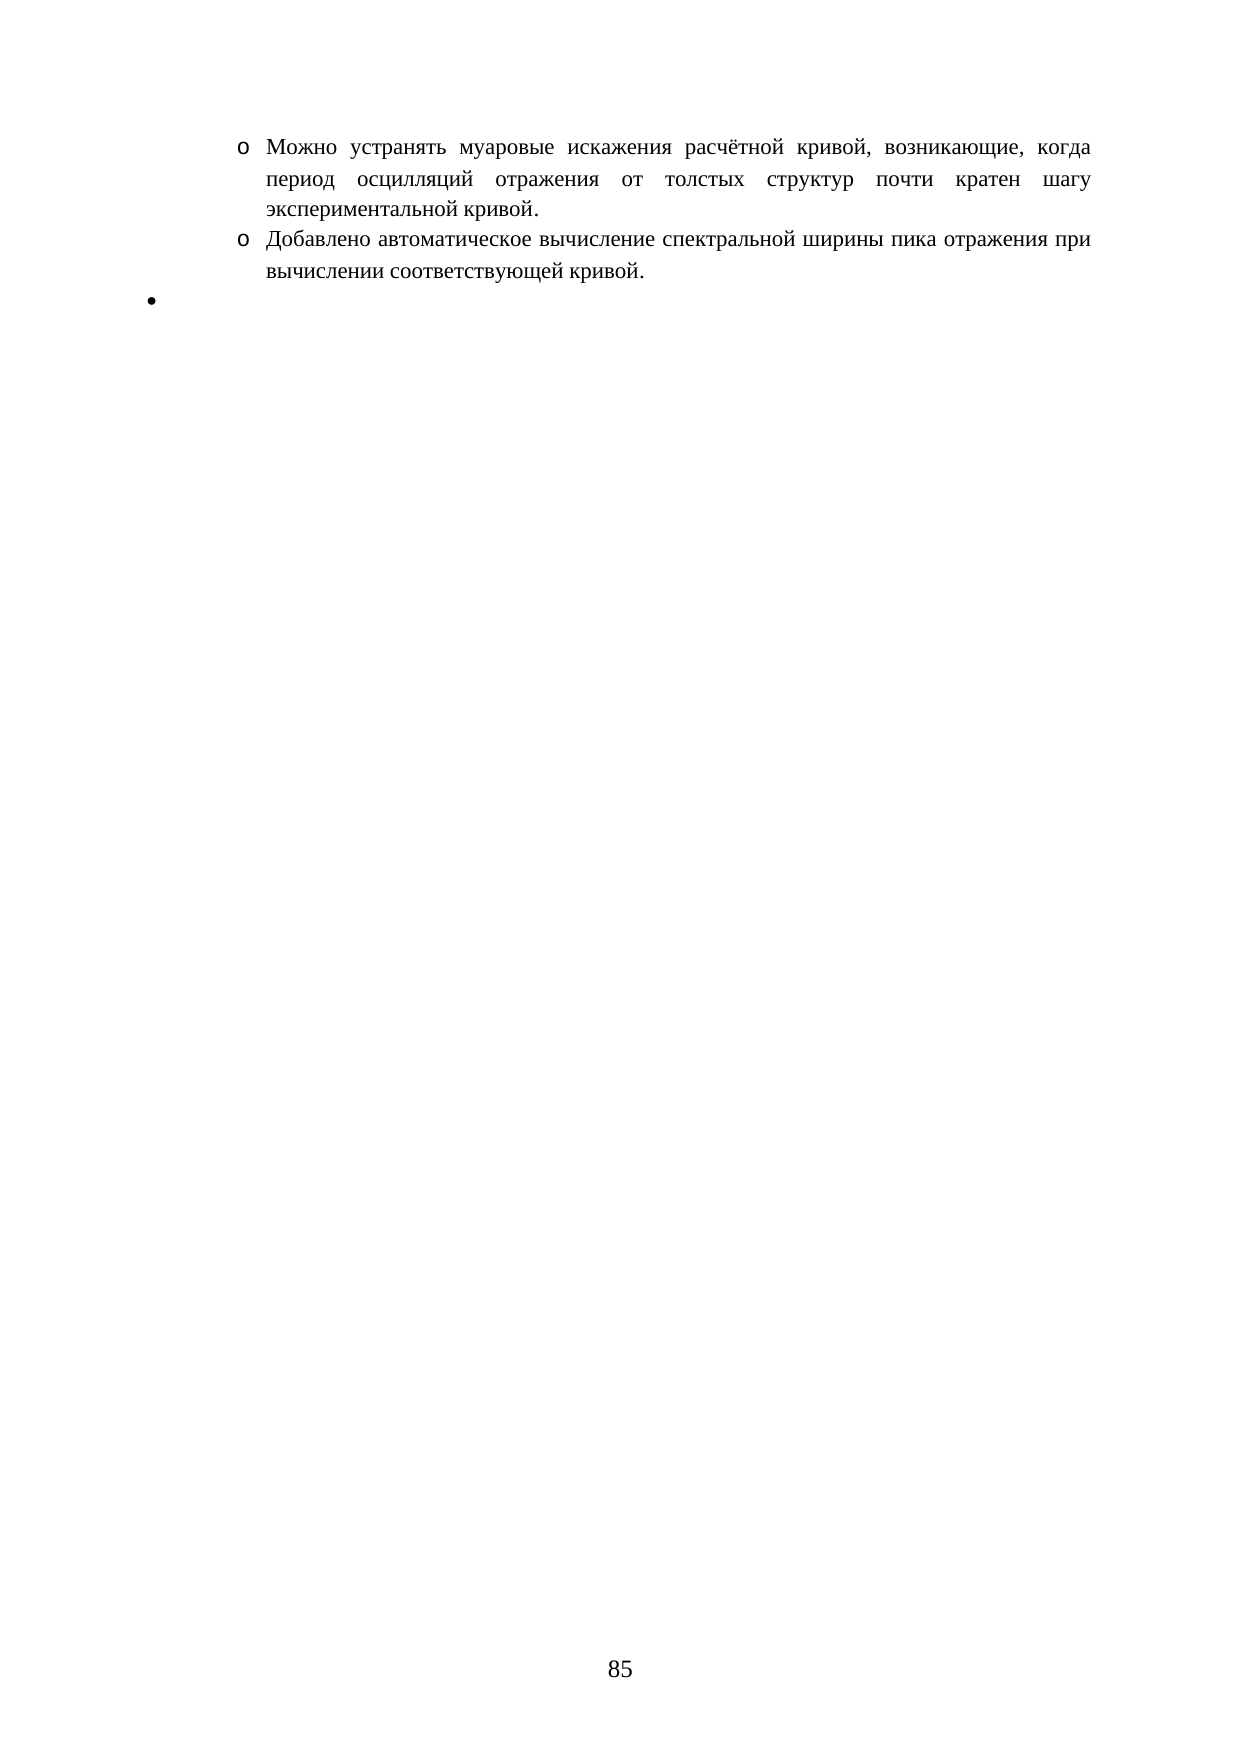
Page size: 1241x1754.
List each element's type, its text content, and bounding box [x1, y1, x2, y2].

list Добавлено автоматическое вычисление спектральной ширины пика отражения при вычислении соответствующей кривой. [236, 225, 1093, 284]
list Можно устранять муаровые искажения расчётной кривой, возникающие, когда период осцилляций отражения от толстых структур почти кратен шагу экспериментальной кривой. [236, 133, 1093, 222]
